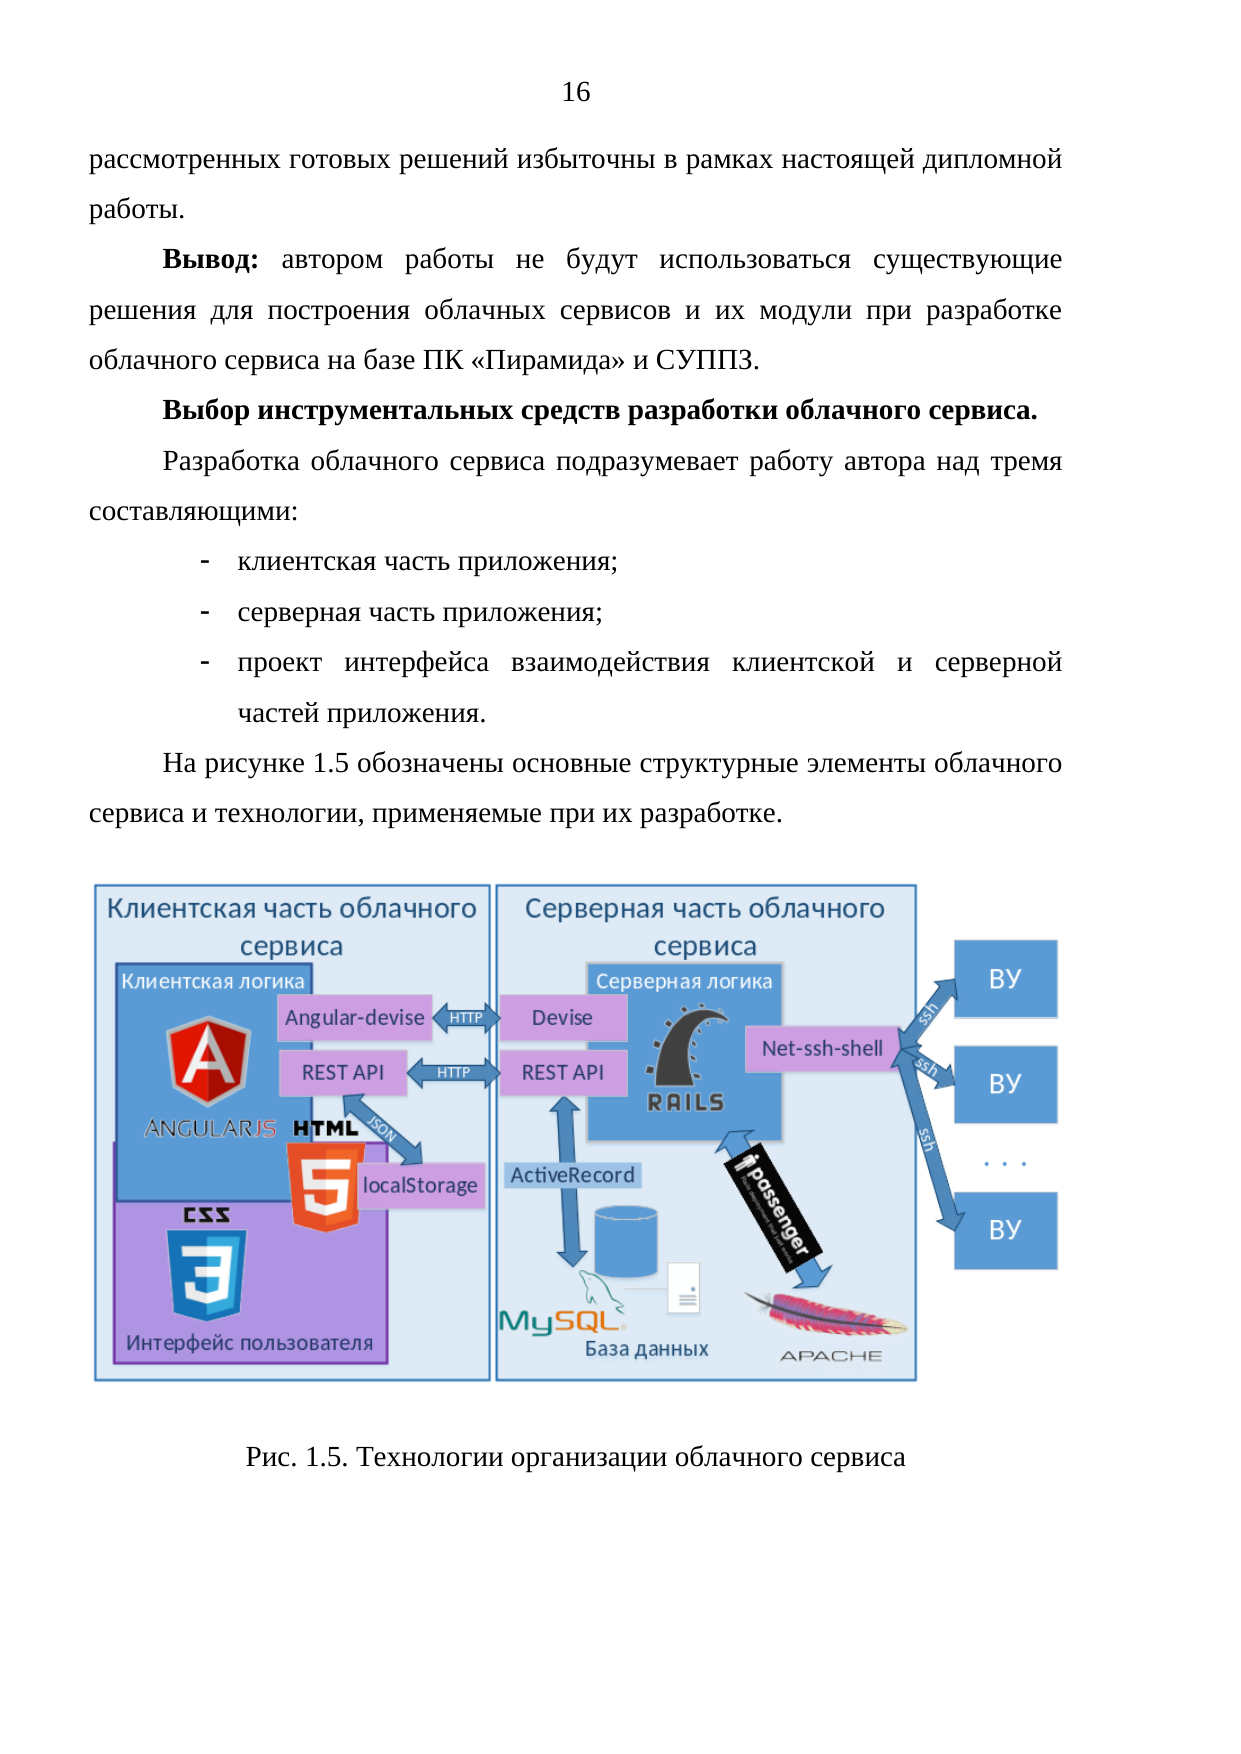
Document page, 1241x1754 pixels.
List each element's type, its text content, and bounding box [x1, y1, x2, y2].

text Рис. 1.5. Технологии организации облачного сервиса [89, 1439, 1063, 1472]
text Вывод: автором работы не будут использоваться существующие решения для построения облачных сервисов и их модули при разработке облачного сервиса на базе ПК «Пирамида» и СУППЗ. [89, 242, 1063, 376]
list серверная часть приложения; [200, 594, 1063, 627]
text Разработка облачного сервиса подразумевает работу автора над тремя составляющими: [89, 443, 1063, 527]
text На рисунке 1.5 обозначены основные структурные элементы облачного сервиса и технологии, применяемые при их разработке. [89, 745, 1063, 829]
list проект интерфейса взаимодействия клиентской и серверной частей приложения. [200, 644, 1063, 728]
text Выбор инструментальных средств разработки облачного сервиса. [89, 392, 1063, 426]
list клиентская часть приложения; [200, 543, 1063, 577]
